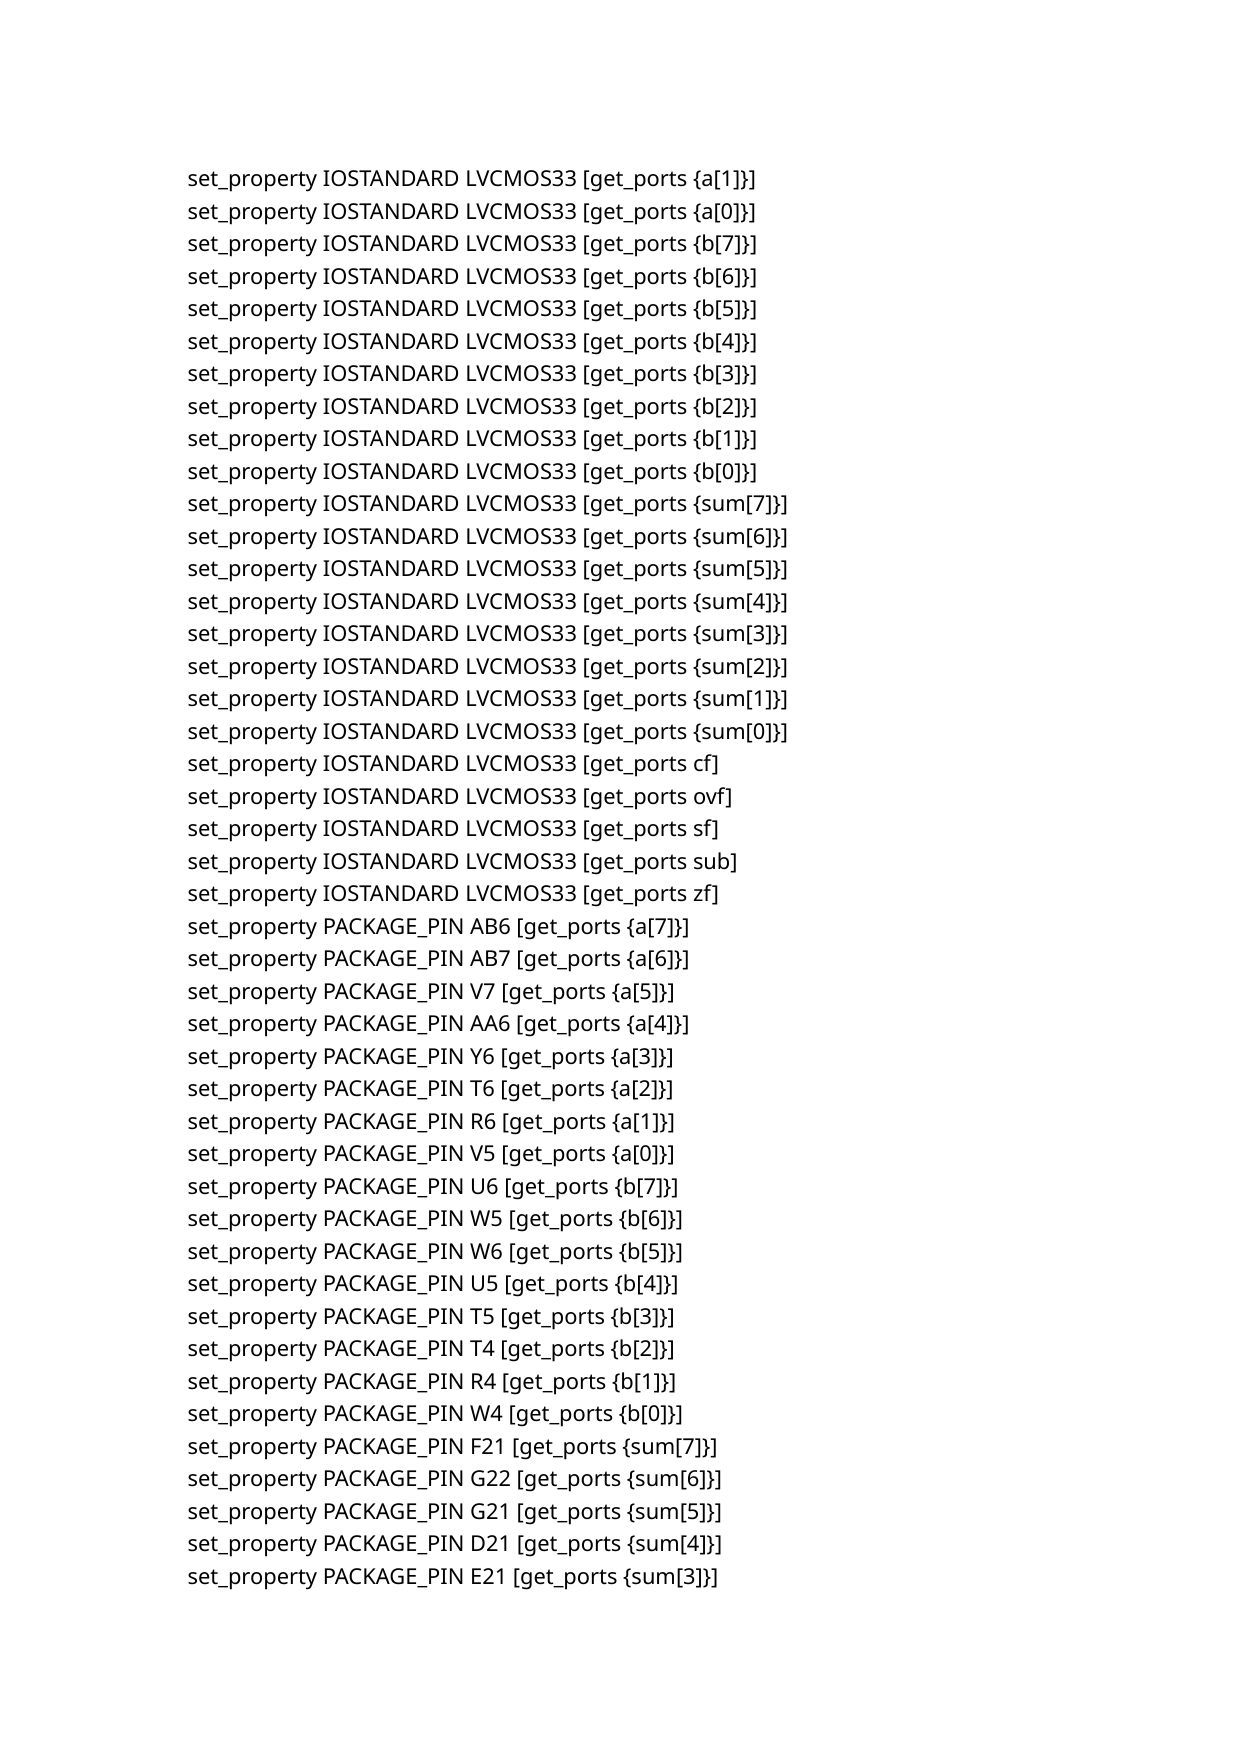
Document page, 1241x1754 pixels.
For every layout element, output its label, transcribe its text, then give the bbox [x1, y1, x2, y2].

text set_property IOSTANDARD LVCMOS33 [get_ports {b[5]}] [187, 292, 1053, 324]
text set_property IOSTANDARD LVCMOS33 [get_ports sf] [187, 812, 1053, 844]
text set_property PACKAGE_PIN Y6 [get_ports {a[3]}] [187, 1039, 1053, 1072]
text set_property PACKAGE_PIN W4 [get_ports {b[0]}] [187, 1397, 1053, 1429]
text set_property IOSTANDARD LVCMOS33 [get_ports {sum[7]}] [187, 487, 1053, 519]
text set_property IOSTANDARD LVCMOS33 [get_ports {sum[0]}] [187, 714, 1053, 747]
text set_property PACKAGE_PIN R6 [get_ports {a[1]}] [187, 1104, 1053, 1137]
text set_property IOSTANDARD LVCMOS33 [get_ports ovf] [187, 779, 1053, 812]
text set_property IOSTANDARD LVCMOS33 [get_ports zf] [187, 877, 1053, 909]
text set_property IOSTANDARD LVCMOS33 [get_ports {b[0]}] [187, 454, 1053, 487]
text set_property IOSTANDARD LVCMOS33 [get_ports {a[0]}] [187, 194, 1053, 227]
text set_property PACKAGE_PIN V5 [get_ports {a[0]}] [187, 1137, 1053, 1169]
text set_property IOSTANDARD LVCMOS33 [get_ports {b[7]}] [187, 227, 1053, 259]
text set_property PACKAGE_PIN W6 [get_ports {b[5]}] [187, 1234, 1053, 1267]
text set_property IOSTANDARD LVCMOS33 [get_ports {b[4]}] [187, 324, 1053, 357]
text set_property PACKAGE_PIN V7 [get_ports {a[5]}] [187, 974, 1053, 1007]
text set_property PACKAGE_PIN T5 [get_ports {b[3]}] [187, 1299, 1053, 1332]
text set_property PACKAGE_PIN W5 [get_ports {b[6]}] [187, 1202, 1053, 1234]
text set_property PACKAGE_PIN AB6 [get_ports {a[7]}] [187, 909, 1053, 942]
text set_property PACKAGE_PIN G22 [get_ports {sum[6]}] [187, 1462, 1053, 1494]
text set_property PACKAGE_PIN T4 [get_ports {b[2]}] [187, 1332, 1053, 1364]
text set_property PACKAGE_PIN AA6 [get_ports {a[4]}] [187, 1007, 1053, 1039]
text set_property IOSTANDARD LVCMOS33 [get_ports {a[1]}] [187, 162, 1053, 194]
text set_property IOSTANDARD LVCMOS33 [get_ports {sum[2]}] [187, 649, 1053, 682]
text set_property IOSTANDARD LVCMOS33 [get_ports {b[6]}] [187, 259, 1053, 292]
text set_property PACKAGE_PIN U5 [get_ports {b[4]}] [187, 1267, 1053, 1299]
text set_property IOSTANDARD LVCMOS33 [get_ports {sum[6]}] [187, 519, 1053, 552]
text set_property IOSTANDARD LVCMOS33 [get_ports {b[3]}] [187, 357, 1053, 389]
text set_property PACKAGE_PIN E21 [get_ports {sum[3]}] [187, 1559, 1053, 1592]
text set_property IOSTANDARD LVCMOS33 [get_ports sub] [187, 844, 1053, 877]
text set_property IOSTANDARD LVCMOS33 [get_ports {sum[3]}] [187, 617, 1053, 649]
text set_property IOSTANDARD LVCMOS33 [get_ports {sum[4]}] [187, 584, 1053, 617]
text set_property PACKAGE_PIN T6 [get_ports {a[2]}] [187, 1072, 1053, 1104]
text set_property PACKAGE_PIN U6 [get_ports {b[7]}] [187, 1169, 1053, 1202]
text set_property IOSTANDARD LVCMOS33 [get_ports {sum[5]}] [187, 552, 1053, 584]
text set_property PACKAGE_PIN D21 [get_ports {sum[4]}] [187, 1527, 1053, 1559]
text set_property IOSTANDARD LVCMOS33 [get_ports {b[2]}] [187, 389, 1053, 422]
text set_property PACKAGE_PIN G21 [get_ports {sum[5]}] [187, 1494, 1053, 1527]
text set_property IOSTANDARD LVCMOS33 [get_ports cf] [187, 747, 1053, 779]
text set_property PACKAGE_PIN F21 [get_ports {sum[7]}] [187, 1429, 1053, 1462]
text set_property PACKAGE_PIN R4 [get_ports {b[1]}] [187, 1364, 1053, 1397]
text set_property IOSTANDARD LVCMOS33 [get_ports {b[1]}] [187, 422, 1053, 454]
text set_property IOSTANDARD LVCMOS33 [get_ports {sum[1]}] [187, 682, 1053, 714]
text set_property PACKAGE_PIN AB7 [get_ports {a[6]}] [187, 942, 1053, 974]
